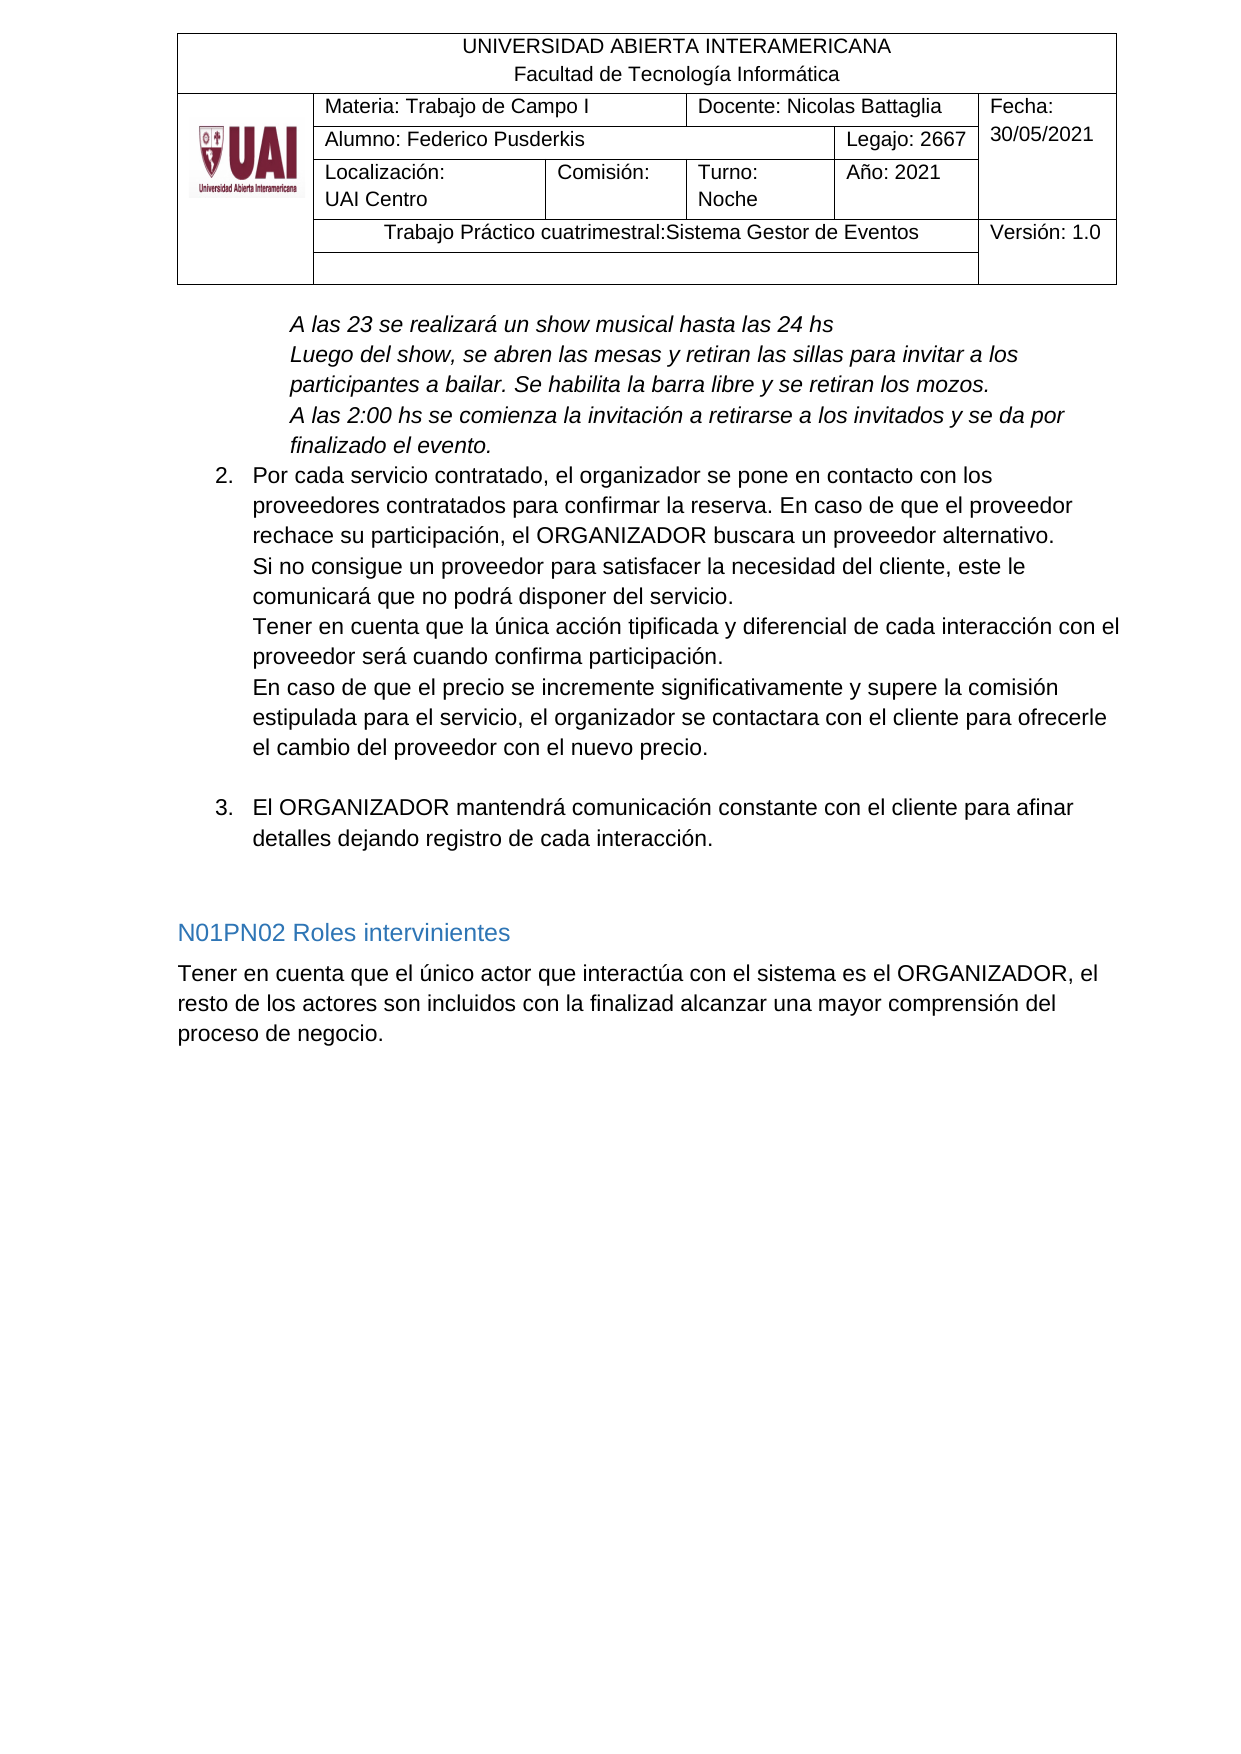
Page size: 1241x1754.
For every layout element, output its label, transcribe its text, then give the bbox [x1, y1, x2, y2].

list Por cada servicio contratado, el organizador se pone en contacto con los proveedores contratados para confirmar la reserva. En caso de que el proveedor rechace su participación, el ORGANIZADOR buscara un proveedor alternativo. Si no consigue un proveedor para satisfacer la necesidad del cliente, este le comunicará que no podrá disponer del servicio. Tener en cuenta que la única acción tipificada y diferencial de cada interacción con el proveedor será cuando confirma participación. En caso de que el precio se incremente significativamente y supere la comisión estipulada para el servicio, el organizador se contactara con el cliente para ofrecerle el cambio del proveedor con el nuevo precio. [215, 462, 1122, 791]
text Tener en cuenta que el único actor que interactúa con el sistema es el ORGANIZADOR, el resto de los actores son incluidos con la finalizad alcanzar una mayor comprensión del proceso de negocio. [177, 960, 1122, 1046]
list El ORGANIZADOR mantendrá comunicación constante con el cliente para afinar detalles dejando registro de cada interacción. [215, 794, 1122, 851]
subtitle N01PN02 Roles intervinientes [177, 918, 1122, 947]
picture [188, 117, 306, 198]
